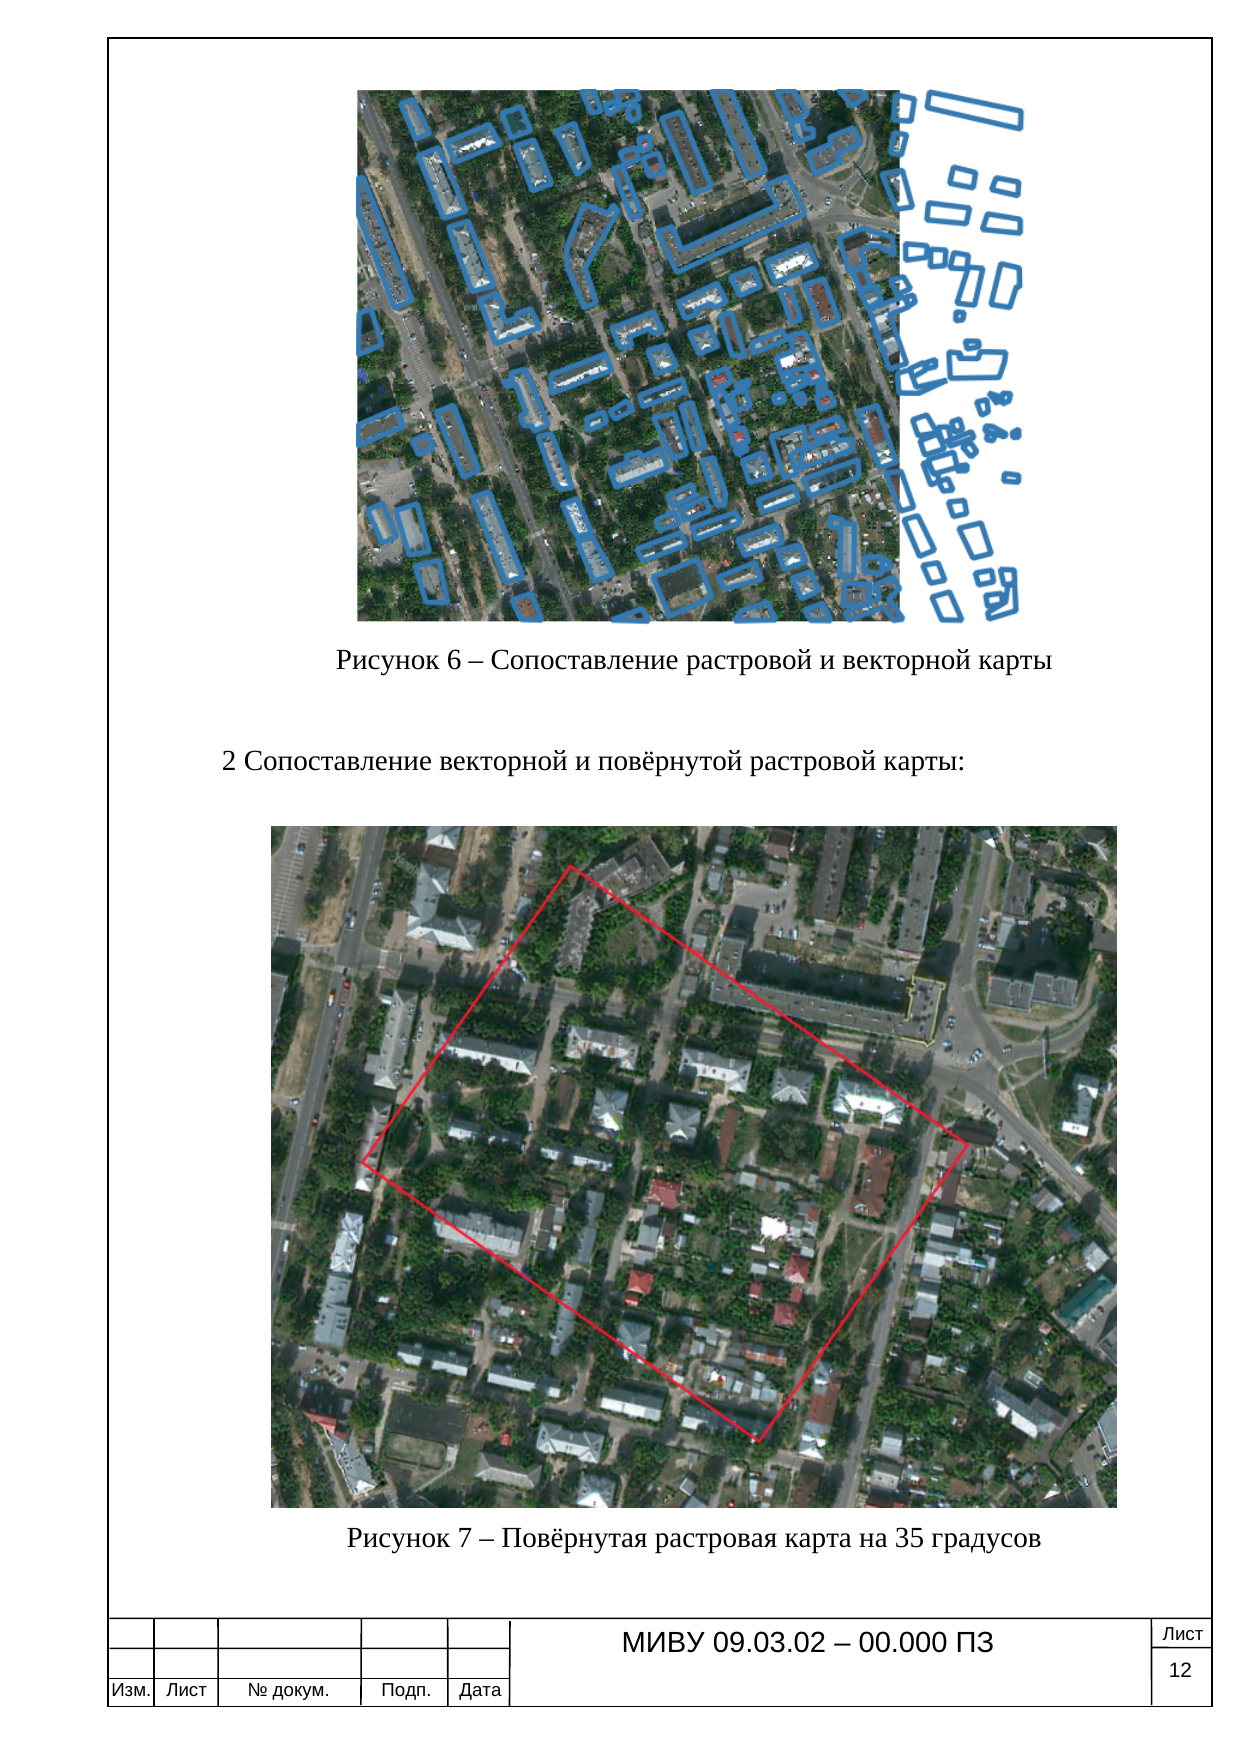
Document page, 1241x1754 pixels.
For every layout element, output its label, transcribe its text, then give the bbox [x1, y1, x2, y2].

picture [356, 89, 1033, 631]
picture [271, 826, 1117, 1508]
text Рисунок 6 – Сопоставление растровой и векторной карты [148, 642, 1166, 676]
text Рисунок 7 – Повёрнутая растровая карта на 35 градусов [148, 1520, 1166, 1553]
text 2 Сопоставление векторной и повёрнутой растровой карты: [148, 743, 1152, 777]
